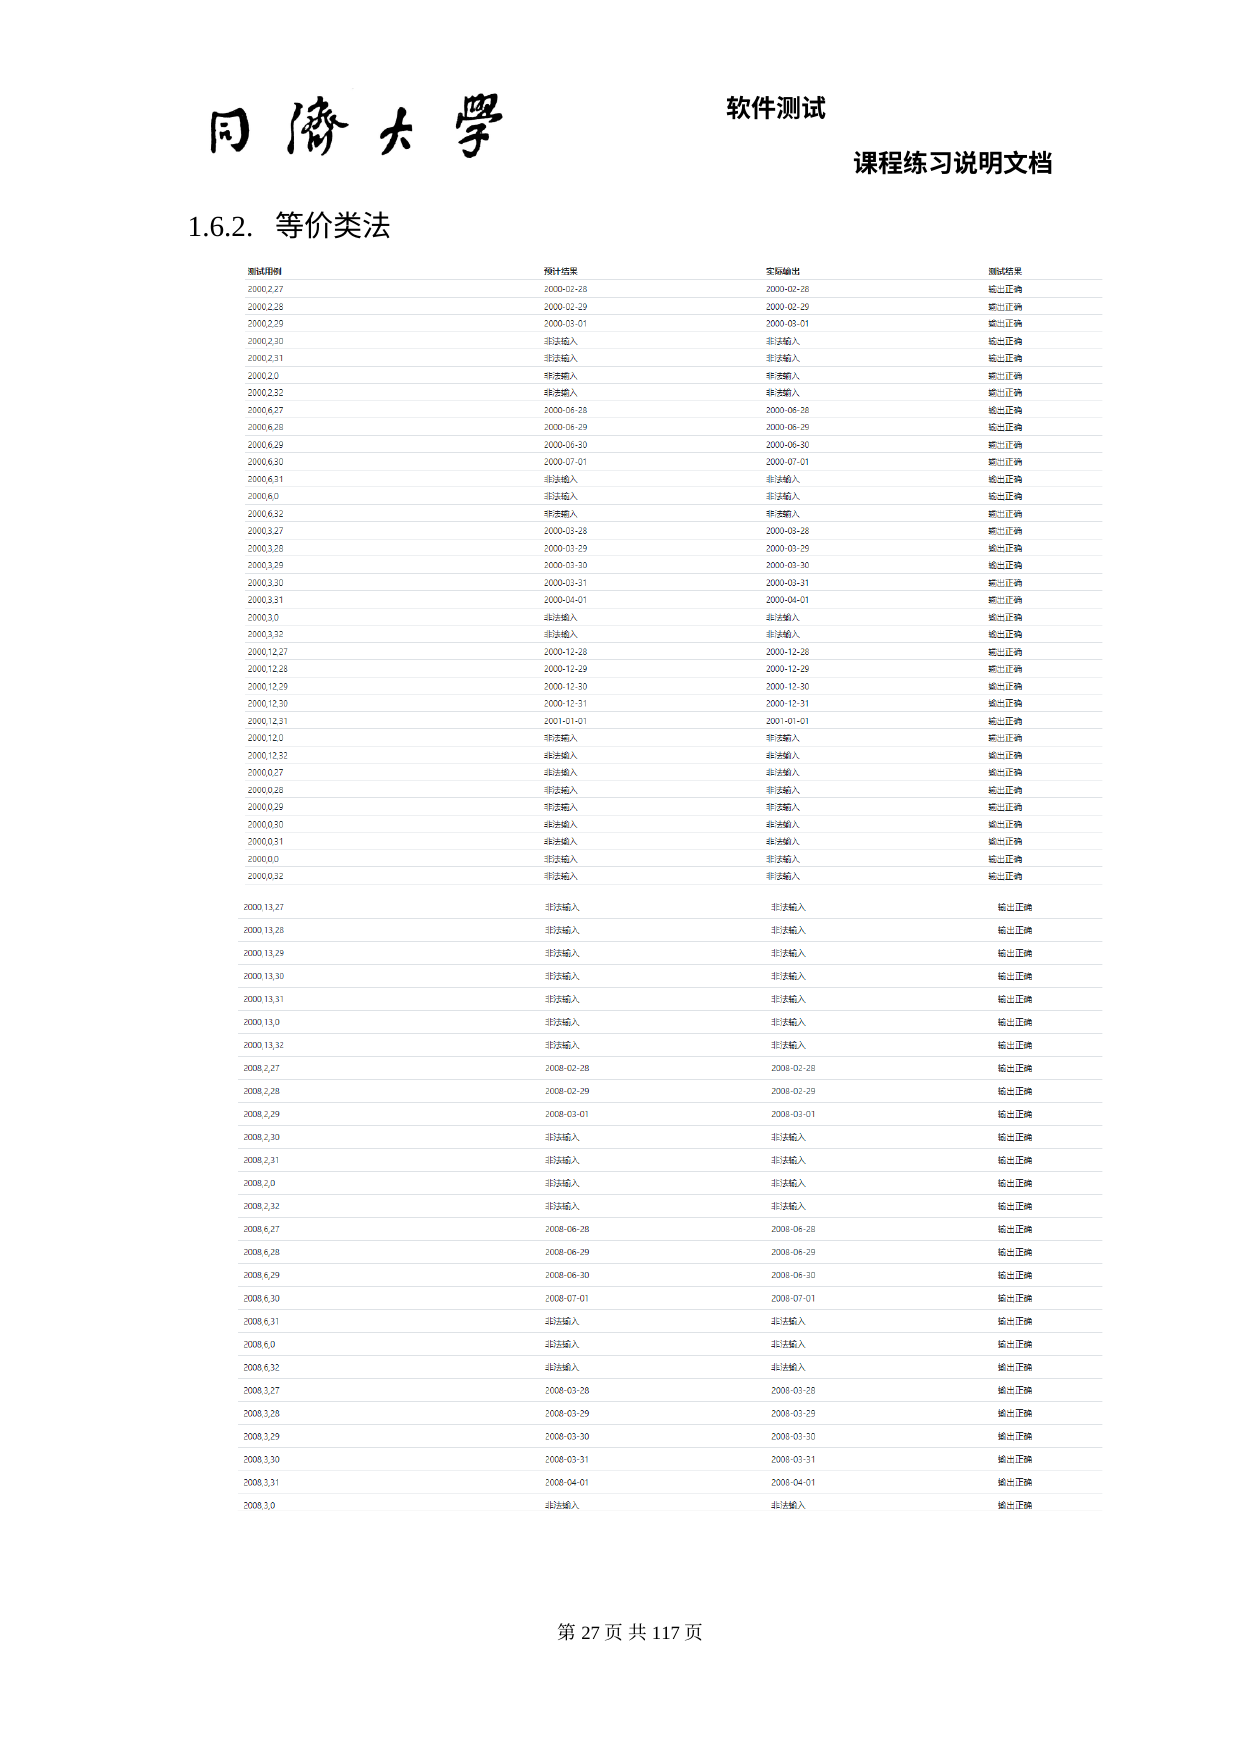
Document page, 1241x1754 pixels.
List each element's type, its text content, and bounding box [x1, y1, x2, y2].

subtitle 等价类法 [187, 203, 1053, 245]
picture [237, 899, 1103, 1511]
picture [237, 266, 1103, 885]
picture [188, 86, 520, 165]
